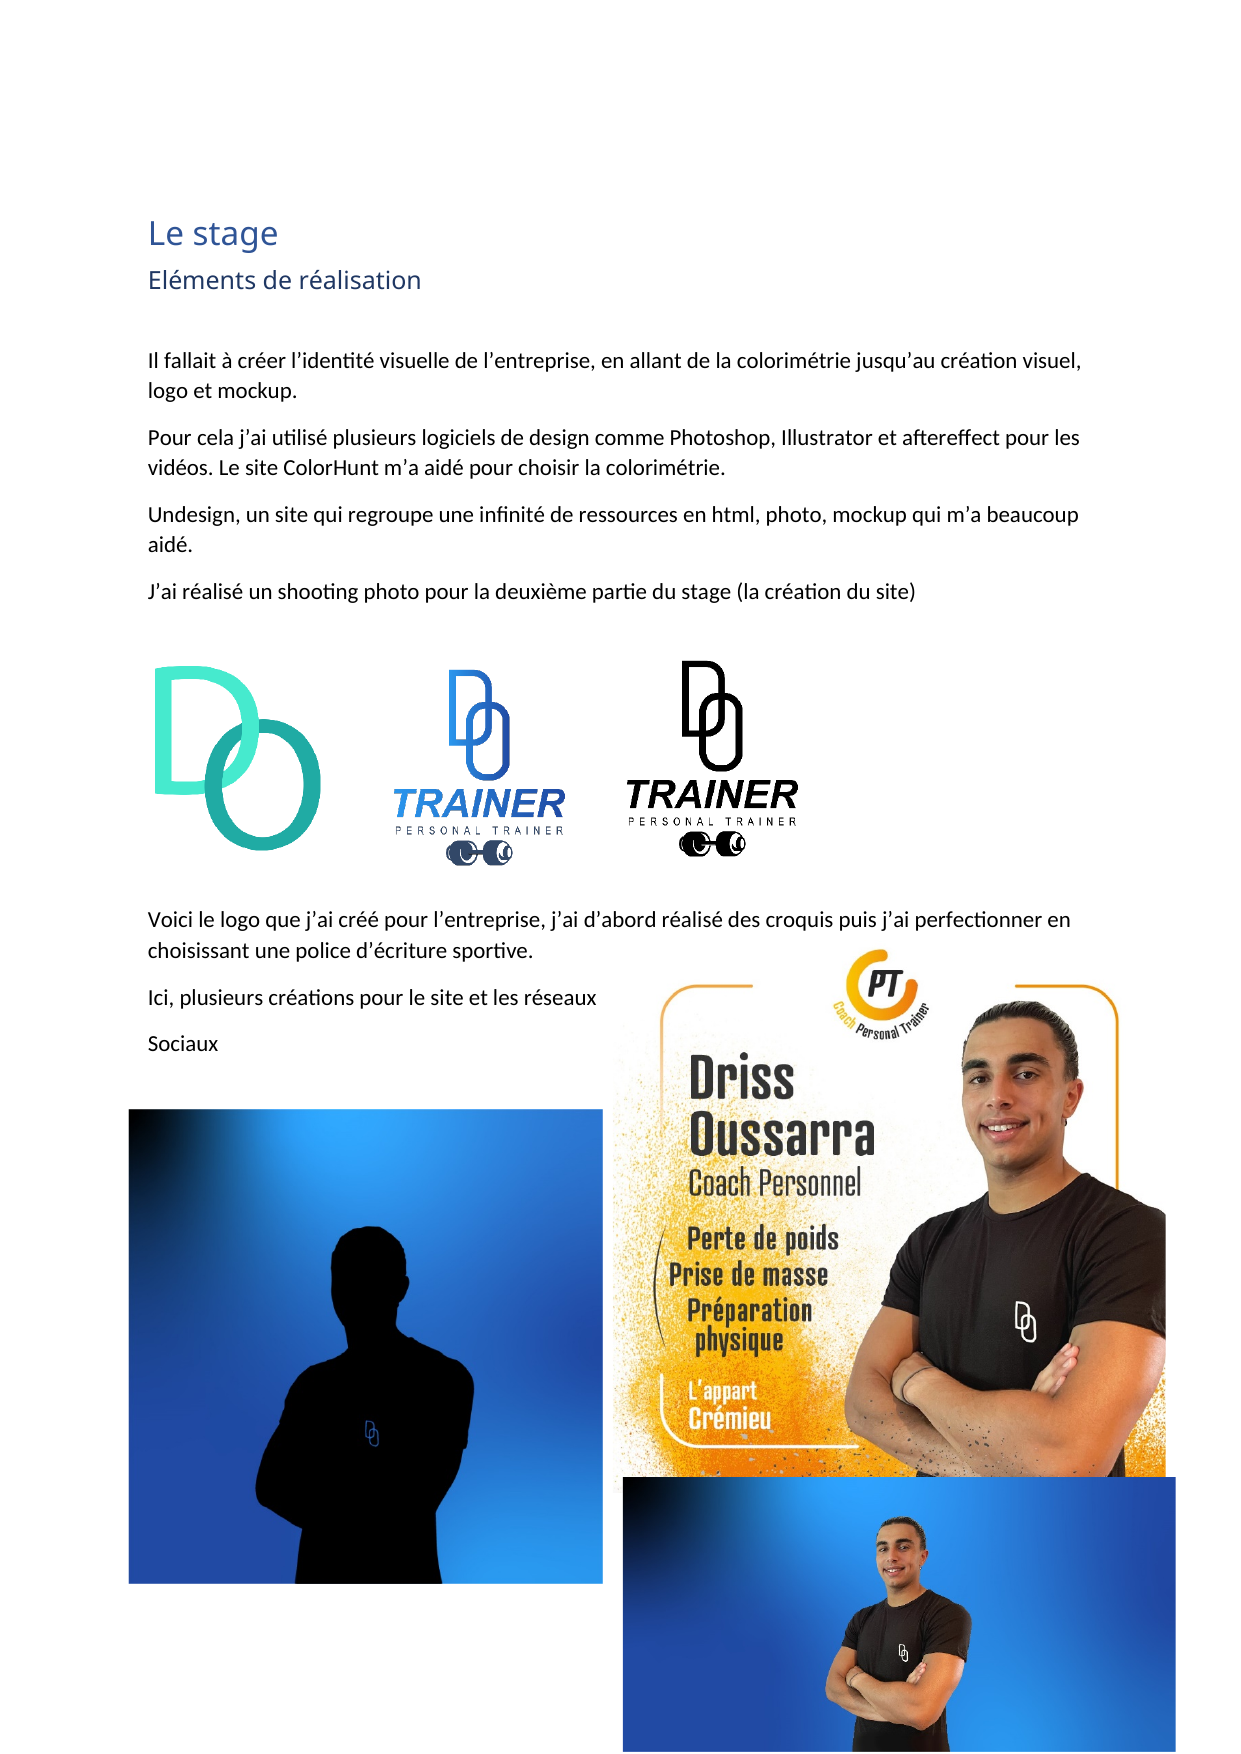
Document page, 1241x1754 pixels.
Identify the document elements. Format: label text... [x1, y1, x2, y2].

text Pour cela j’ai utilisé plusieurs logiciels de design comme Photoshop, Illustrator et aftereffect pour les vidéos. Le site ColorHunt m’a aidé pour choisir la colorimétrie. [148, 423, 1093, 481]
picture [128, 1109, 603, 1584]
text Undesign, un site qui regroupe une infinité de ressources en html, photo, mockup qui m’a beaucoup aidé. [148, 500, 1093, 558]
text Voici le logo que j’ai créé pour l’entreprise, j’ai d’abord réalisé des croquis puis j’ai perfectionner en choisissant une police d’écriture sportive. [148, 906, 1093, 964]
picture [133, 581, 881, 928]
picture [612, 940, 1176, 1752]
text Il fallait à créer l’identité visuelle de l’entreprise, en allant de la colorimétrie jusqu’au création visuel, logo et mockup. [148, 346, 1093, 404]
text J’ai réalisé un shooting photo pour la deuxième partie du stage (la création du site) [148, 577, 1093, 605]
subtitle Eléments de réalisation [148, 262, 1093, 297]
text Sociaux [148, 1029, 612, 1057]
subtitle Le stage [148, 209, 1093, 255]
text Ici, plusieurs créations pour le site et les réseaux [148, 983, 612, 1011]
